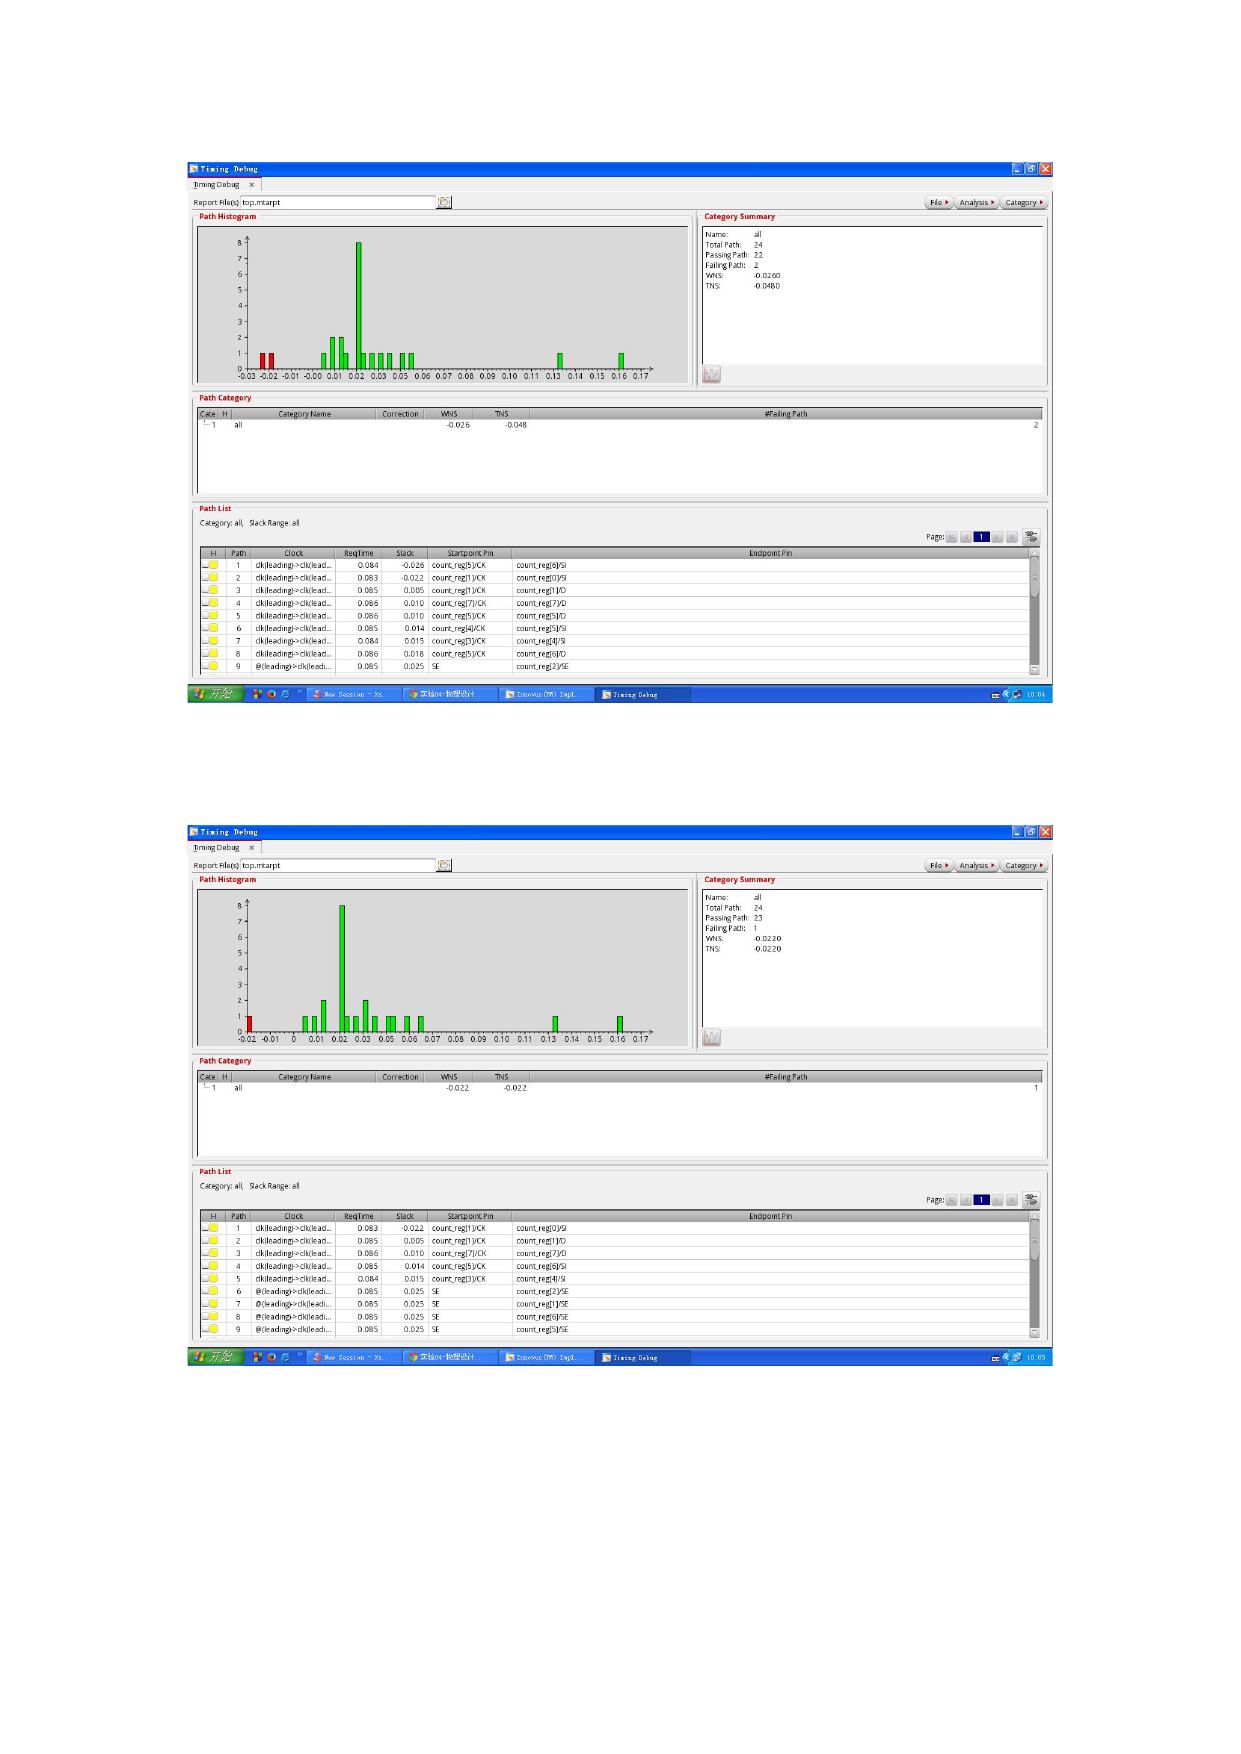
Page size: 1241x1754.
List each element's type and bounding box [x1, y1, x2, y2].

picture [187, 825, 1053, 1366]
picture [187, 162, 1053, 703]
